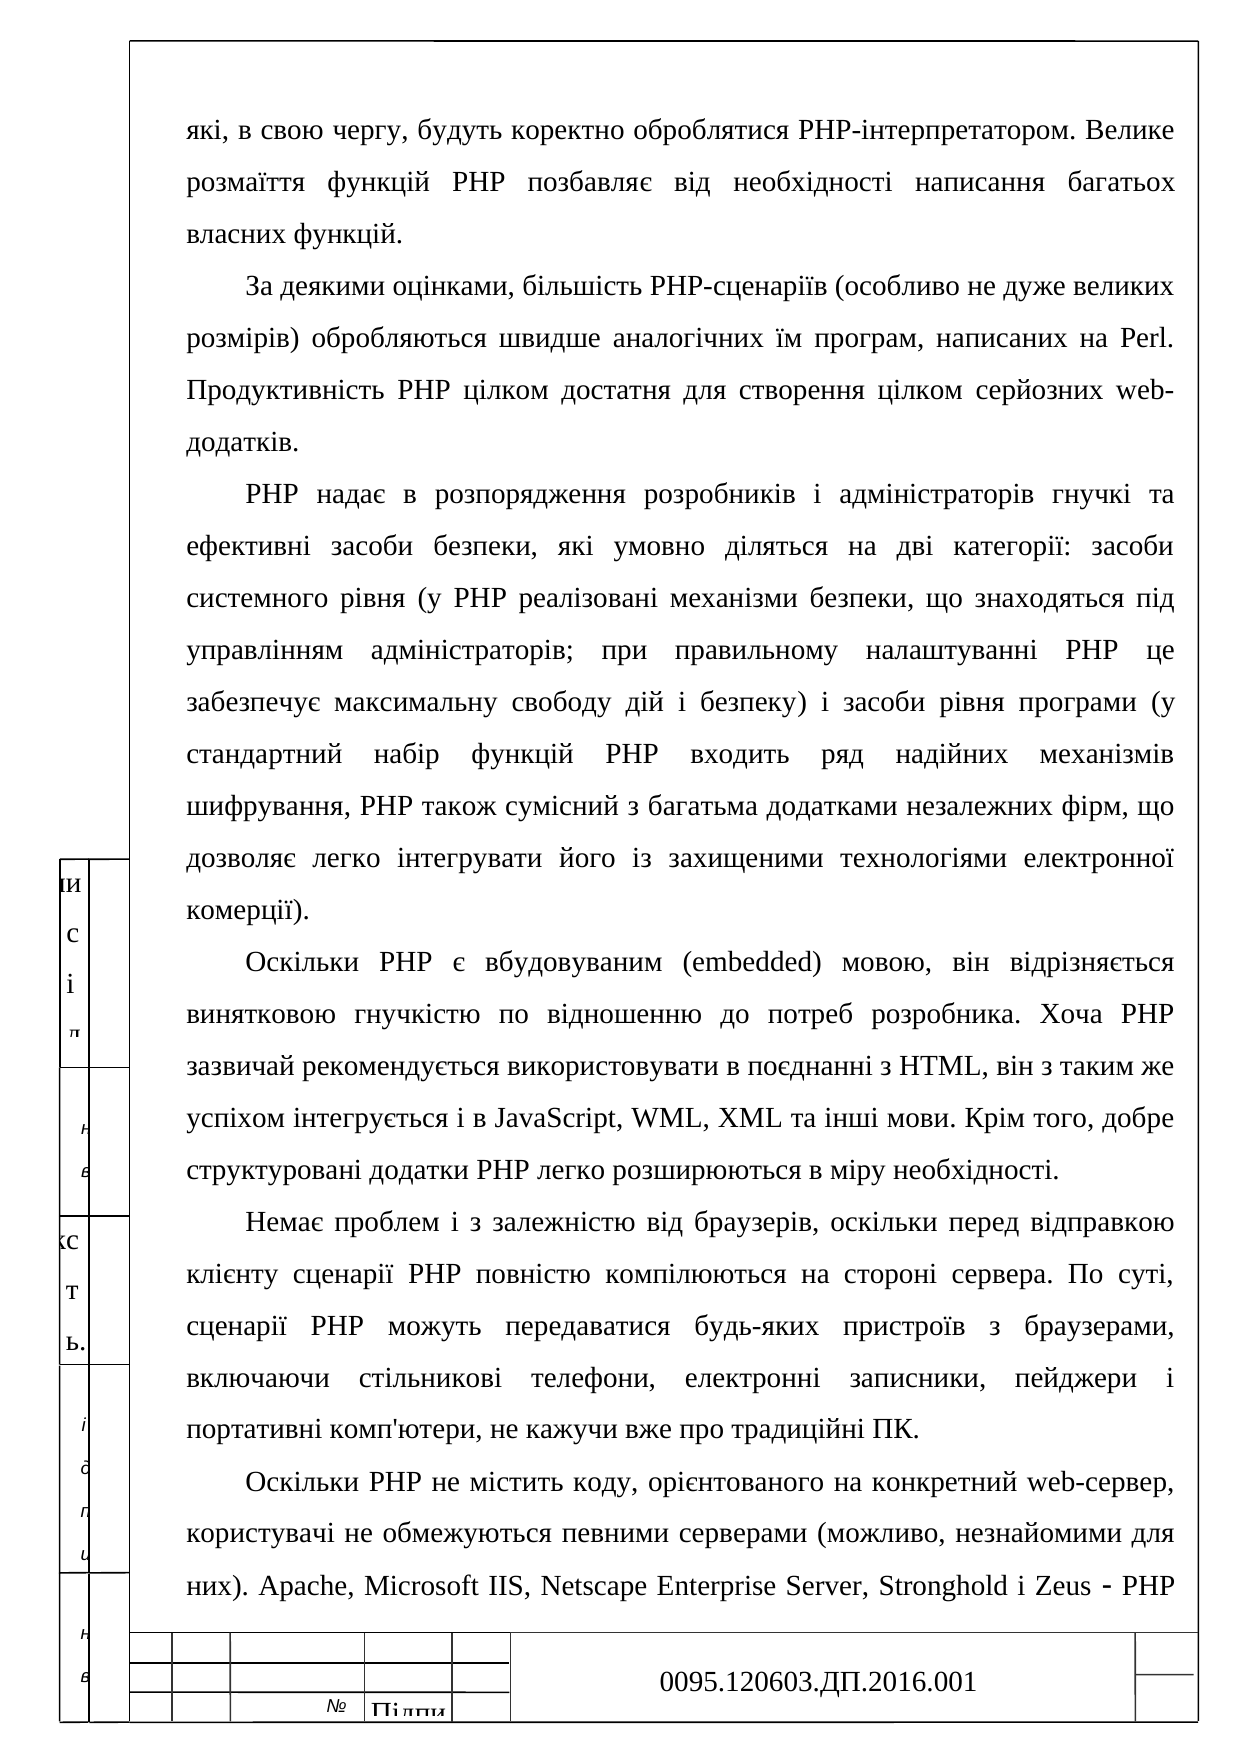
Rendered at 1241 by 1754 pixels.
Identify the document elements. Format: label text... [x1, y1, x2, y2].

text Немає проблем і з залежністю від браузерів, оскільки перед відправкою клієнту сценарії РНР повністю компілюються на стороні сервера. По суті, сценарії РНР можуть передаватися будь-яких пристроїв з браузерами, включаючи стільникові телефони, електронні записники, пейджери і портативні комп'ютери, не кажучи вже про традиційні ПК. [186, 1204, 1175, 1445]
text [186, 112, 1175, 250]
text За деякими оцінками, більшість PHP-сценаріїв (особливо не дуже великих розмірів) обробляються швидше аналогічних їм програм, написаних на Perl. Продуктивність PHP цілком достатня для створення цілком серйозних web-додатків. [186, 268, 1175, 458]
text Оскільки РНР є вбудовуваним (embedded) мовою, він відрізняється винятковою гнучкістю по відношенню до потреб розробника. Хоча РНР зазвичай рекомендується використовувати в поєднанні з HTML, він з таким же успіхом інтегрується і в JavaScript, WML, XML та інші мови. Крім того, добре структуровані додатки РНР легко розширюються в міру необхідності. [186, 944, 1175, 1185]
text РНР надає в розпорядження розробників і адміністраторів гнучкі та ефективні засоби безпеки, які умовно діляться на дві категорії: засоби системного рівня (у РНР реалізовані механізми безпеки, що знаходяться під управлінням адміністраторів; при правильному налаштуванні РНР це забезпечує максимальну свободу дій і безпеку) і засоби рівня програми (у стандартний набір функцій РНР входить ряд надійних механізмів шифрування, РНР також сумісний з багатьма додатками незалежних фірм, що дозволяє легко інтегрувати його із захищеними технологіями електронної комерції). [186, 476, 1175, 925]
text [186, 1464, 1175, 1601]
